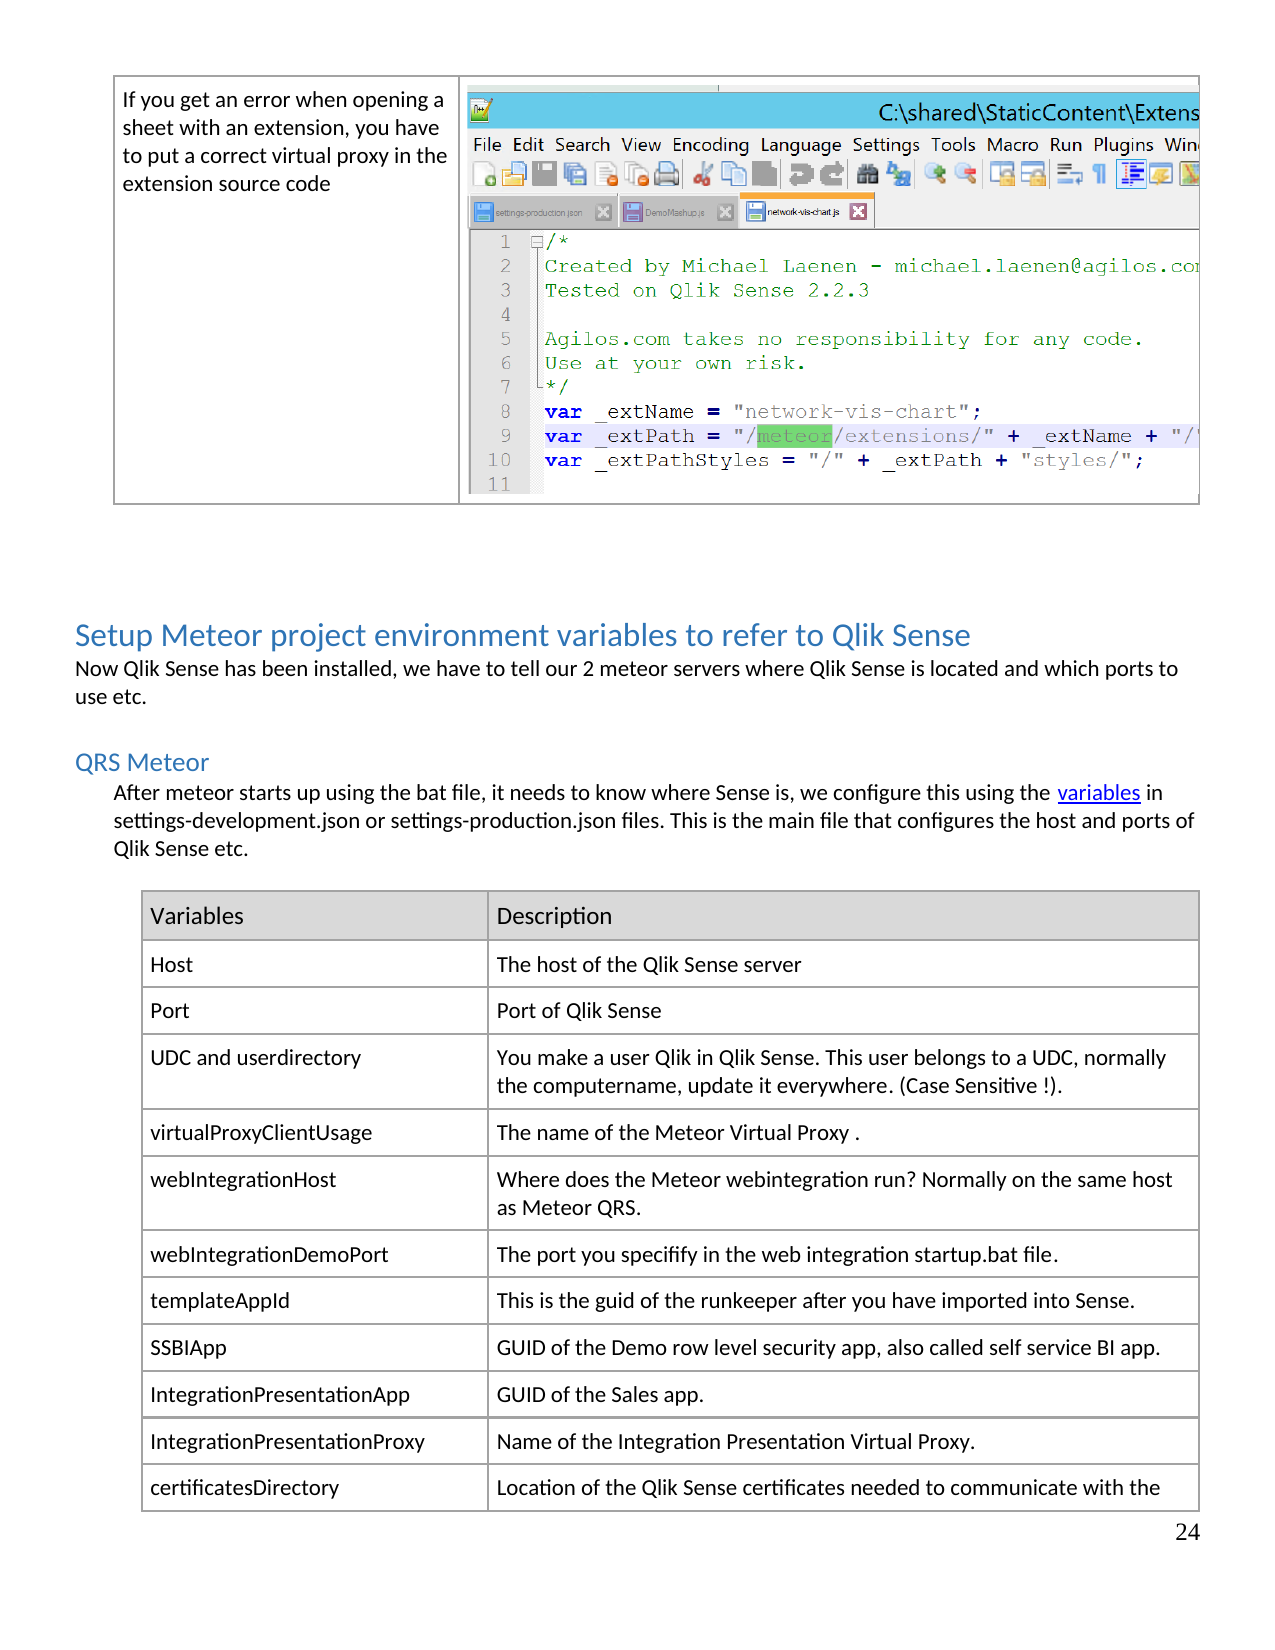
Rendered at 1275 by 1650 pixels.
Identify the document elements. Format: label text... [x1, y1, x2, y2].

subtitle QRS Meteor [75, 745, 1200, 778]
table_header Variables [143, 892, 487, 939]
table_cell The host of the Qlik Sense server [489, 941, 1198, 986]
table_cell GUID of the Sales app. [489, 1372, 1198, 1416]
table_cell templateAppId [143, 1278, 487, 1323]
table_cell Name of the Integration Presentation Virtual Proxy. [489, 1419, 1198, 1463]
table_cell GUID of the Demo row level security app, also called self service BI app. [489, 1325, 1198, 1369]
table_cell This is the guid of the runkeeper after you have imported into Sense. [489, 1278, 1198, 1323]
table_cell UDC and userdirectory [143, 1035, 487, 1108]
text Now Qlik Sense has been installed, we have to tell our 2 meteor servers where Qlik Sense is located and which ports to use etc. [75, 654, 1200, 710]
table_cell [489, 1465, 1198, 1510]
table_cell The name of the Meteor Virtual Proxy . [489, 1110, 1198, 1154]
table_cell If you get an error when opening a sheet with an extension, you have to put a correct virtual proxy in the extension source code [115, 77, 458, 502]
table_header Description [489, 892, 1198, 939]
table_cell You make a user Qlik in Qlik Sense. This user belongs to a UDC, normally the computername, update it everywhere. (Case Sensitive !). [489, 1035, 1198, 1108]
table_cell [460, 77, 1198, 502]
table_cell IntegrationPresentationApp [143, 1372, 487, 1416]
picture [467, 85, 1199, 494]
table_cell webIntegrationDemoPort [143, 1231, 487, 1276]
table_cell The port you specifify in the web integration startup.bat file. [489, 1231, 1198, 1276]
table_cell webIntegrationHost [143, 1157, 487, 1229]
table_cell Where does the Meteor webintegration run? Normally on the same host as Meteor QRS. [489, 1157, 1198, 1229]
table_cell Host [143, 941, 487, 986]
text After meteor starts up using the bat file, it needs to know where Sense is, we configure this using the variables in settings-development.json or settings-production.json files. This is the main file that configures the host and ports of Qlik Sense etc. [113, 778, 1200, 862]
table_cell Port [143, 988, 487, 1033]
subtitle Setup Meteor project environment variables to refer to Qlik Sense [75, 613, 1200, 654]
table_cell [143, 1465, 487, 1510]
table_cell Port of Qlik Sense [489, 988, 1198, 1033]
table_cell SSBIApp [143, 1325, 487, 1369]
table_cell virtualProxyClientUsage [143, 1110, 487, 1154]
table_cell IntegrationPresentationProxy [143, 1419, 487, 1463]
